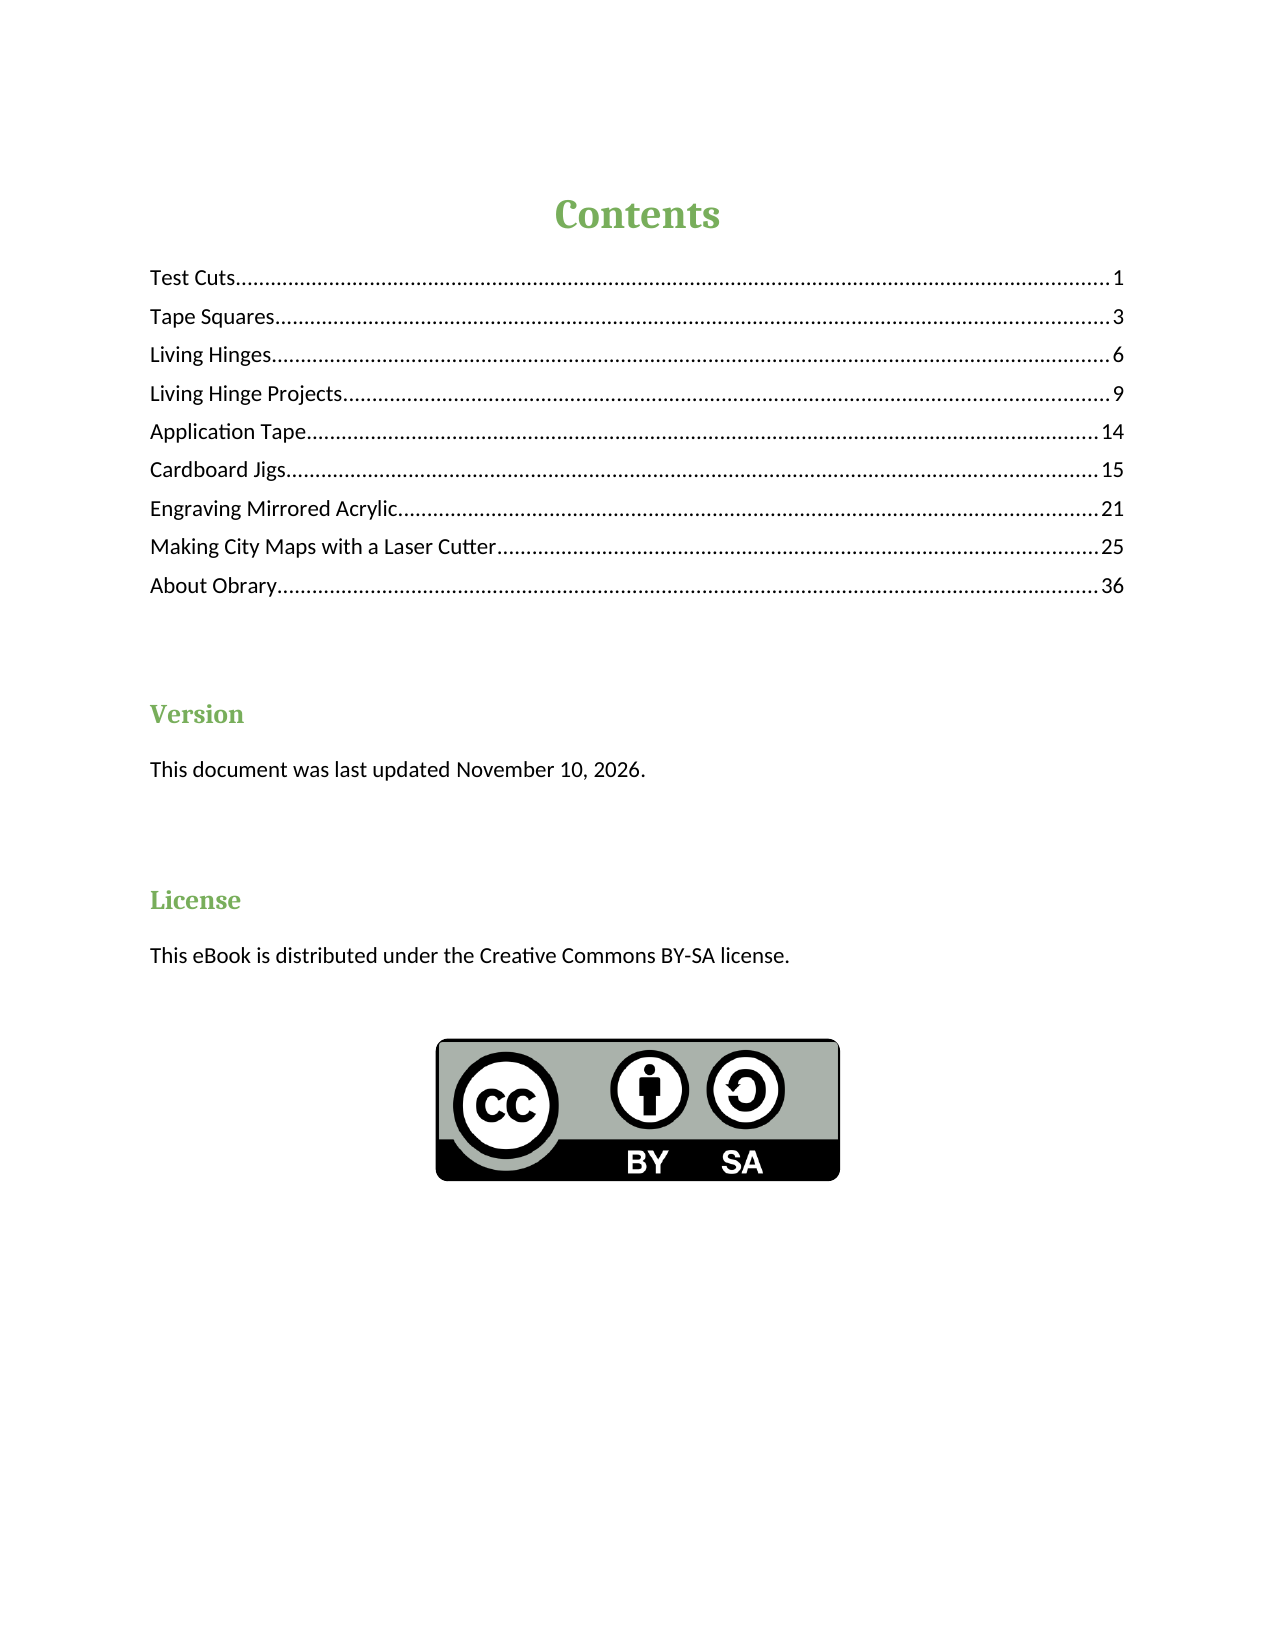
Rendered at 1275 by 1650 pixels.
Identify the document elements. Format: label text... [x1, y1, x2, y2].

subtitle License [150, 885, 1125, 916]
picture [435, 1038, 841, 1182]
text This document was last updated September 23, 2015. [150, 755, 1125, 783]
text This eBook is distributed under the Creative Commons BY-SA license. [150, 941, 1125, 969]
subtitle Version [150, 699, 1125, 730]
